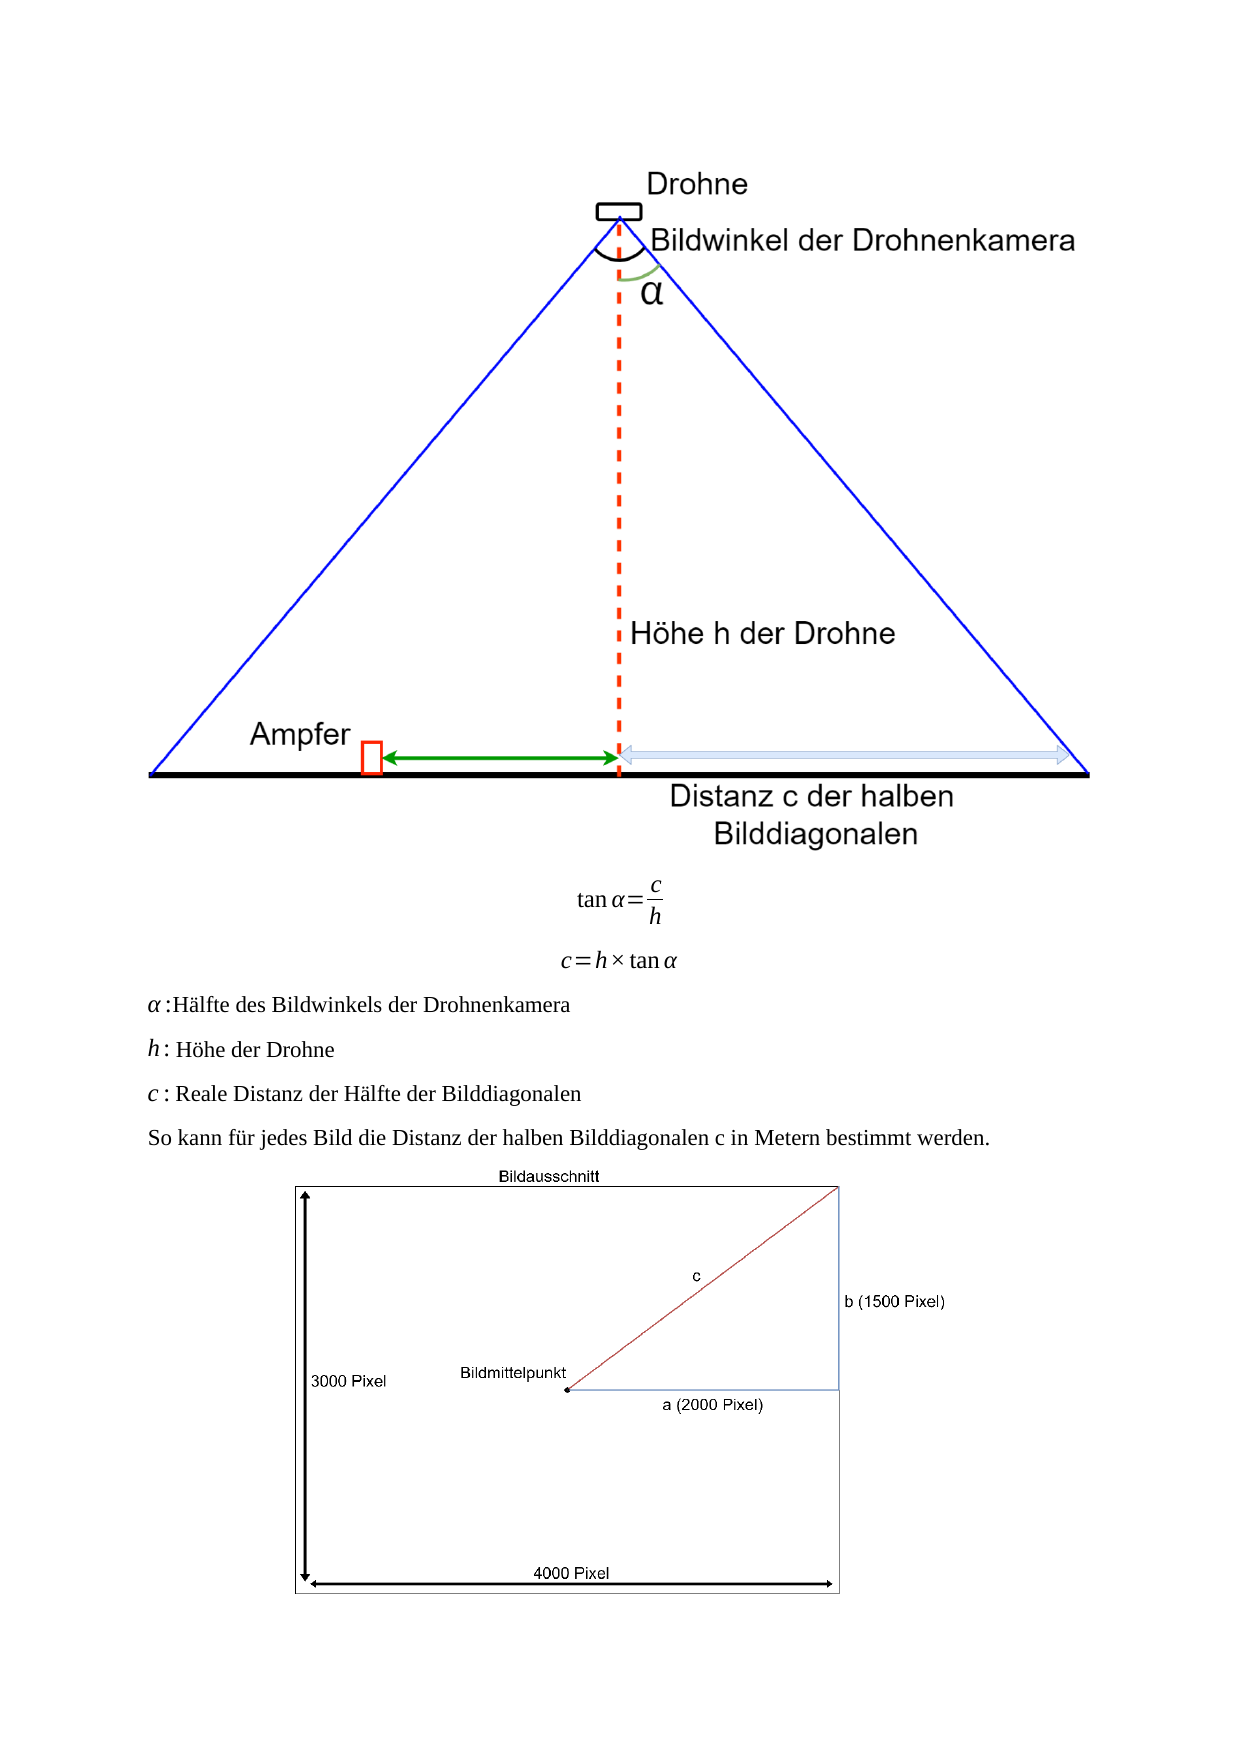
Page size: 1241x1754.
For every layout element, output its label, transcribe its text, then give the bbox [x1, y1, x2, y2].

text Höhe der Drohne [148, 1035, 1093, 1063]
text Reale Distanz der Hälfte der Bilddiagonalen [148, 1079, 1093, 1107]
picture [148, 147, 1092, 855]
picture [295, 1166, 945, 1594]
text Hälfte des Bildwinkels der Drohnenkamera [148, 991, 1093, 1018]
text So kann für jedes Bild die Distanz der halben Bilddiagonalen c in Metern bestimmt werden. [148, 1124, 1093, 1150]
